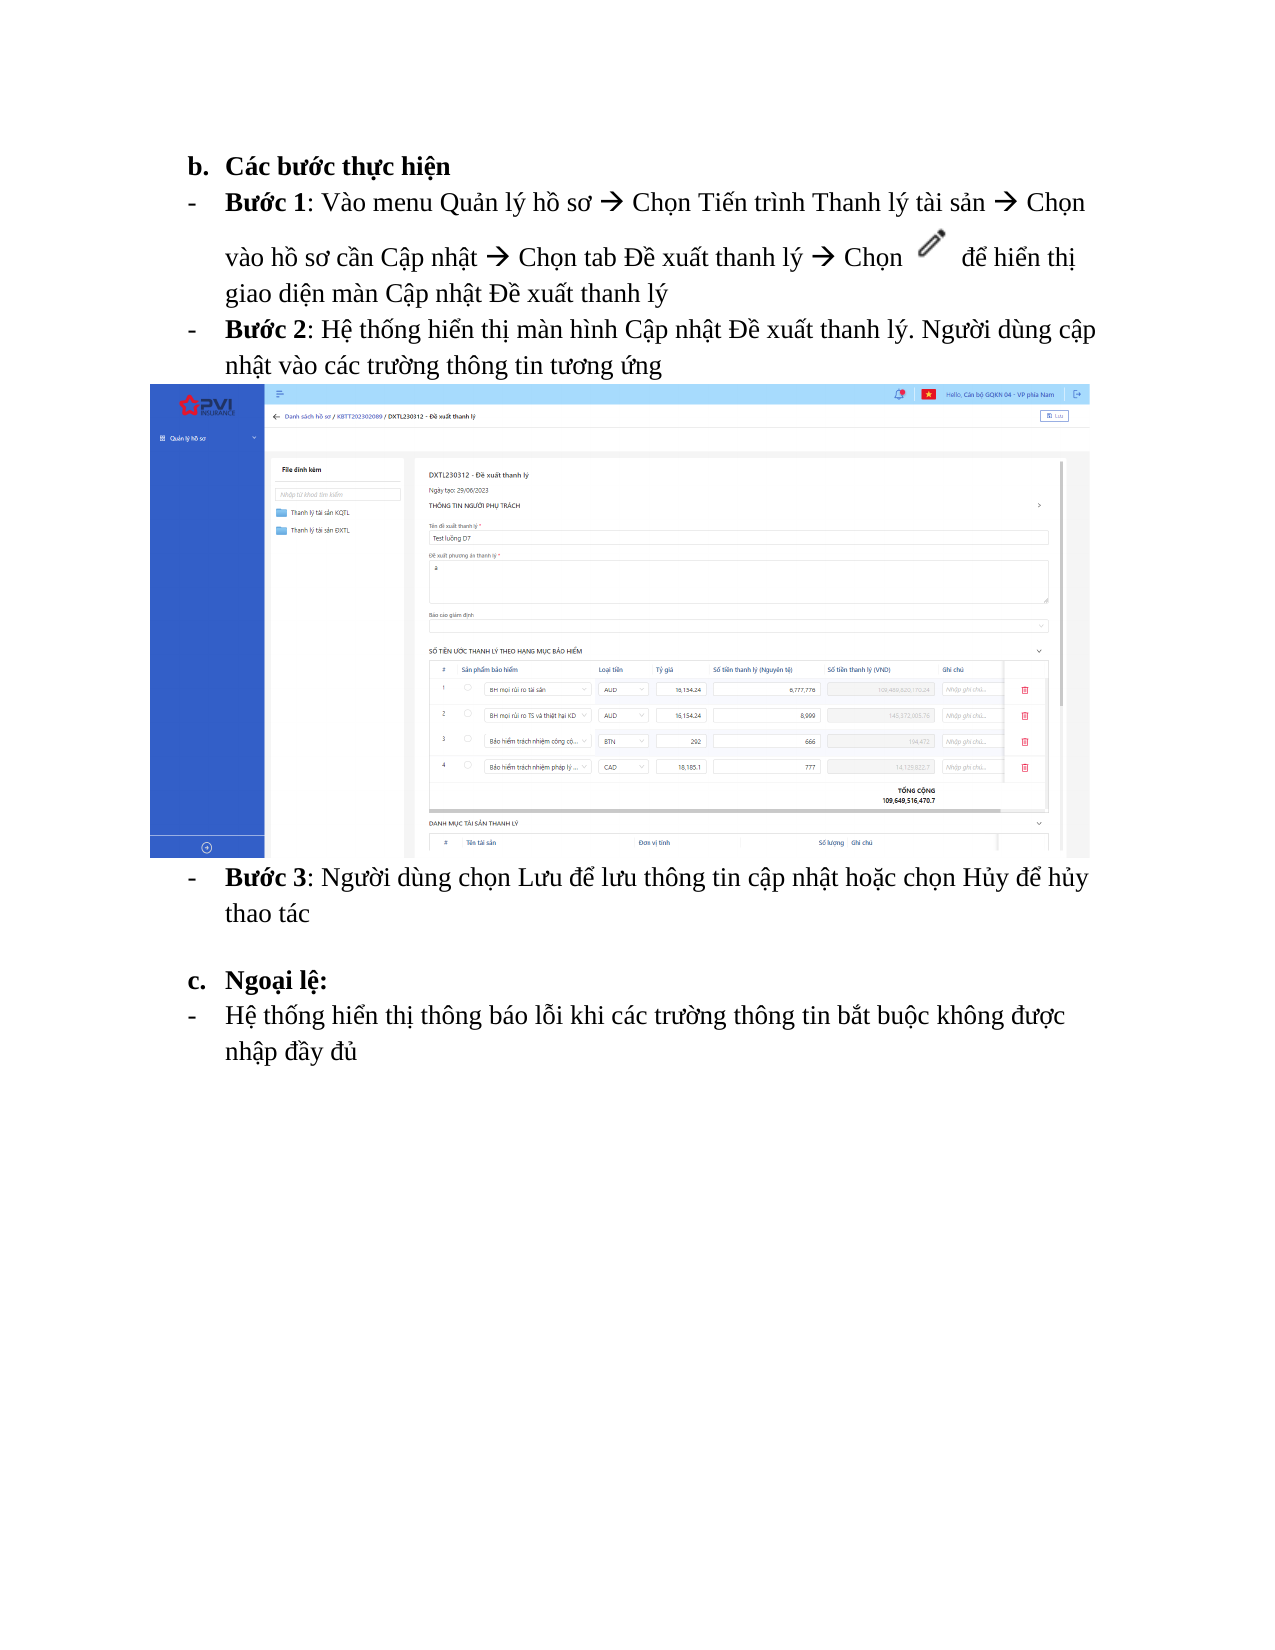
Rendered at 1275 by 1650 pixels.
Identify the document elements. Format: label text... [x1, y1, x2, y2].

picture [909, 221, 955, 267]
list Hệ thống hiển thị thông báo lỗi khi các trường thông tin bắt buộc không được nhập đầy đủ [187, 999, 1125, 1066]
picture [150, 384, 1090, 858]
list Bước 2: Hệ thống hiển thị màn hình Cập nhật Đề xuất thanh lý. Người dùng cập nhật vào các trường thông tin tương ứng [187, 313, 1125, 380]
list Bước 3: Người dùng chọn Lưu để lưu thông tin cập nhật hoặc chọn Hủy để hủy thao tác [187, 861, 1125, 928]
list Bước 1: Vào menu Quản lý hồ sơ Chọn Tiến trình Thanh lý tài sản Chọn vào hồ sơ cần Cập nhật Chọn tab Đề xuất thanh lý Chọn để hiển thị giao diện màn Cập nhật Đề xuất thanh lý [187, 186, 1125, 308]
list Ngoại lệ: [187, 964, 1125, 995]
list Các bước thực hiện [187, 150, 1125, 181]
